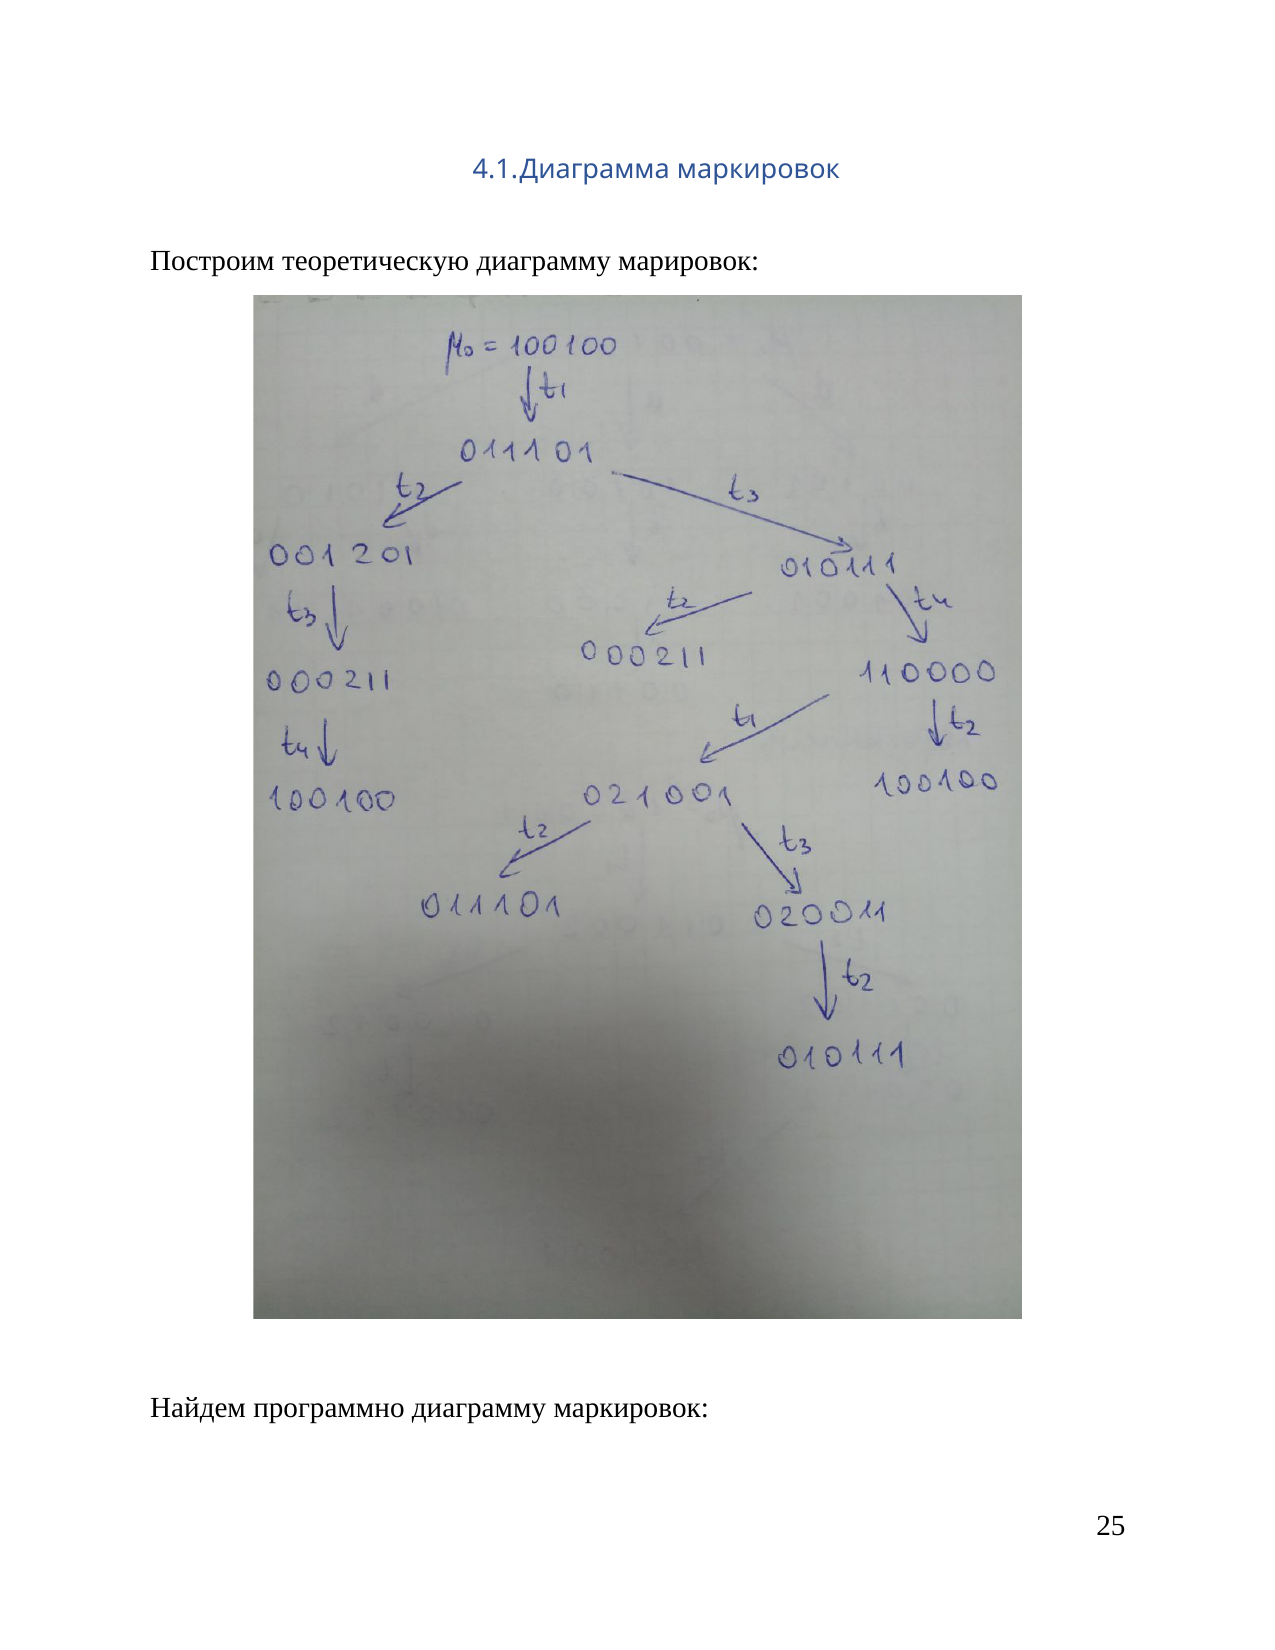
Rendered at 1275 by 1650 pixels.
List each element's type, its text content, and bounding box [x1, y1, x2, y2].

text Найдем программно диаграмму маркировок: [150, 1390, 1125, 1424]
text Построим теоретическую диаграмму марировок: [150, 243, 1125, 276]
subtitle Диаграмма маркировок [187, 150, 1125, 187]
picture [253, 295, 1022, 1319]
